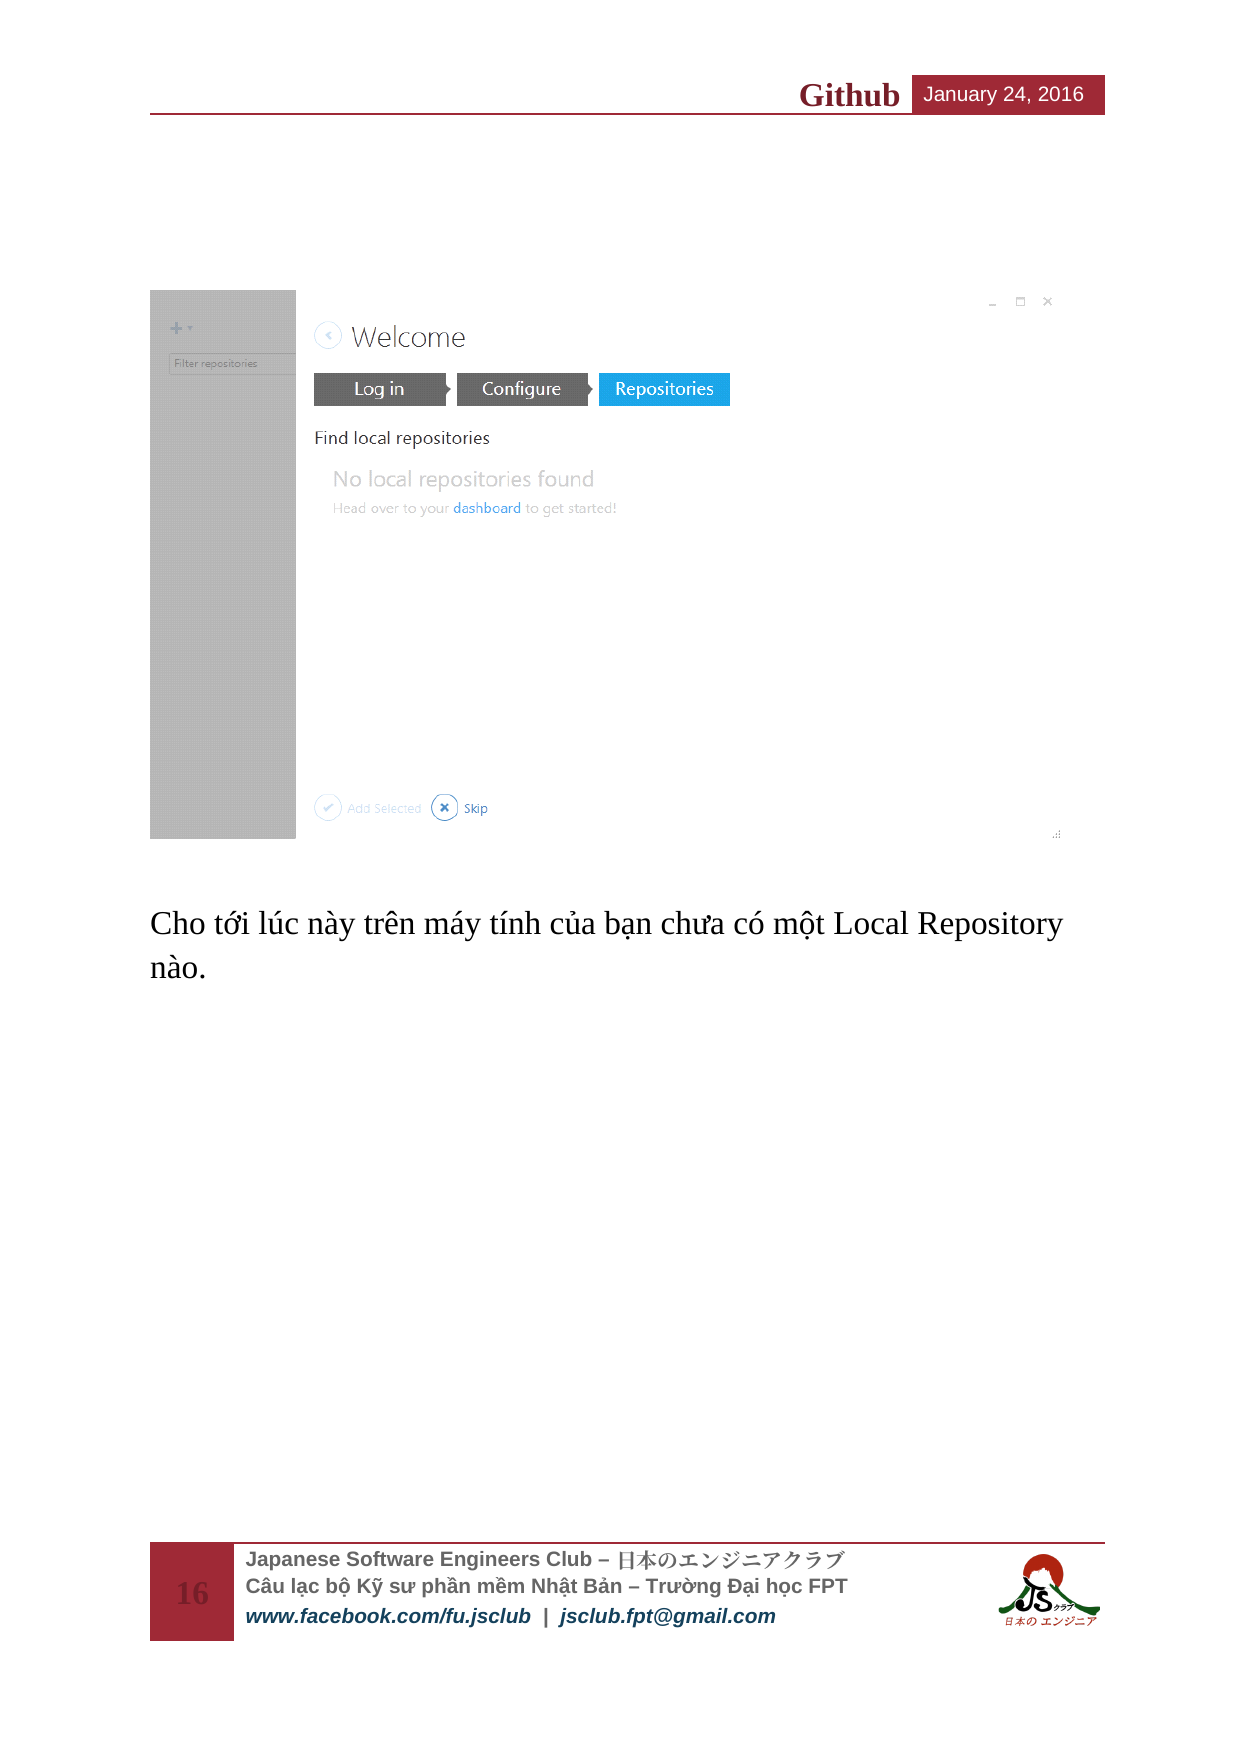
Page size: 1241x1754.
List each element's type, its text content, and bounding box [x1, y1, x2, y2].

text Cho tới lúc này trên máy tính của bạn chưa có một Local Repository nào. [150, 903, 1105, 986]
picture [998, 1554, 1100, 1626]
picture [150, 290, 1061, 839]
